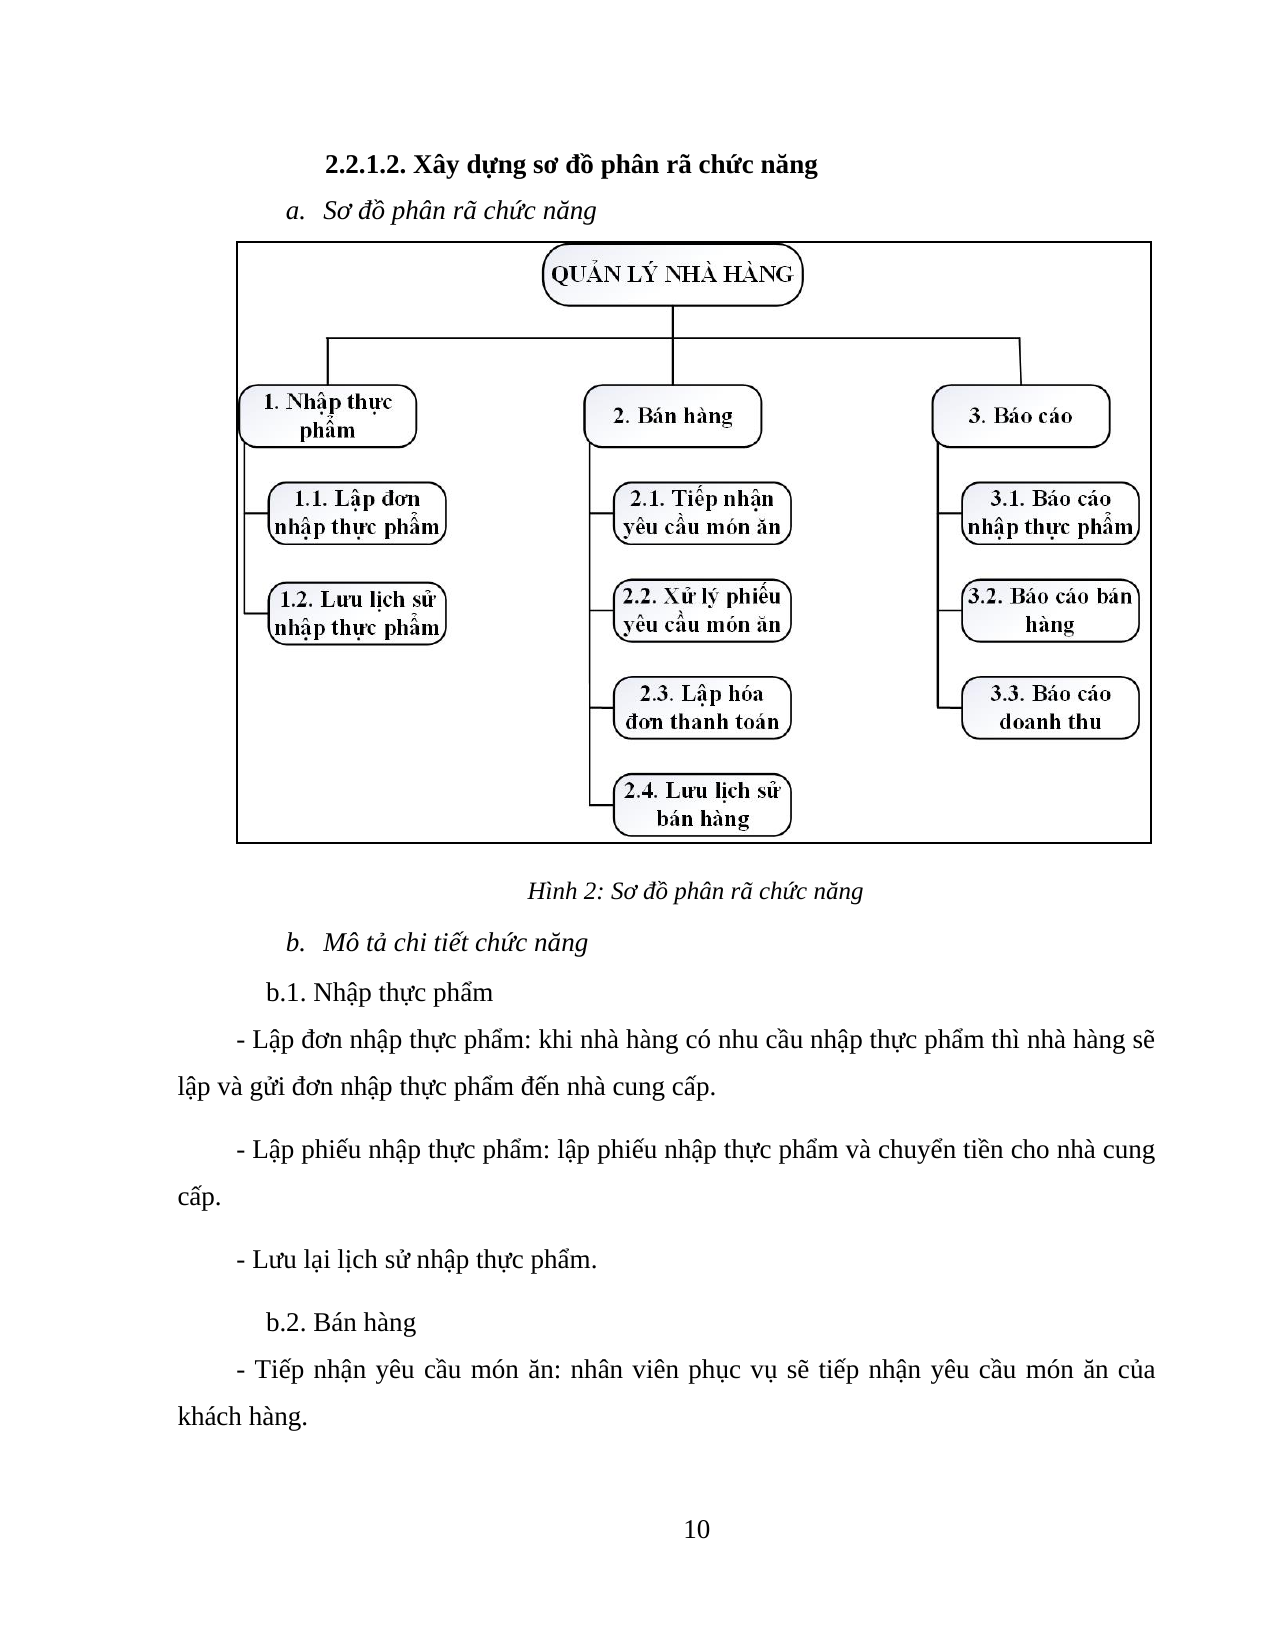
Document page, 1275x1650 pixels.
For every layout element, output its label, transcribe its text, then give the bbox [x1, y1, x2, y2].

picture [238, 243, 1150, 842]
text - Lưu lại lịch sử nhập thực phẩm. [177, 1243, 1157, 1274]
subtitle b.1. Nhập thực phẩm [177, 976, 1157, 1008]
text - Lập phiếu nhập thực phẩm: lập phiếu nhập thực phẩm và chuyển tiền cho nhà cung cấp. [177, 1133, 1157, 1211]
subtitle b.2. Bán hàng [177, 1306, 1157, 1338]
text - Tiếp nhận yêu cầu món ăn: nhân viên phục vụ sẽ tiếp nhận yêu cầu món ăn của khách hàng. [177, 1353, 1157, 1431]
subtitle 2.2.1.2. Xây dựng sơ đồ phân rã chức năng [177, 148, 1157, 179]
subtitle Mô tả chi tiết chức năng [286, 926, 1157, 957]
text - Lập đơn nhập thực phẩm: khi nhà hàng có nhu cầu nhập thực phẩm thì nhà hàng sẽ lập và gửi đơn nhập thực phẩm đến nhà cung cấp. [177, 1023, 1157, 1101]
subtitle Sơ đồ phân rã chức năng [286, 194, 1157, 226]
